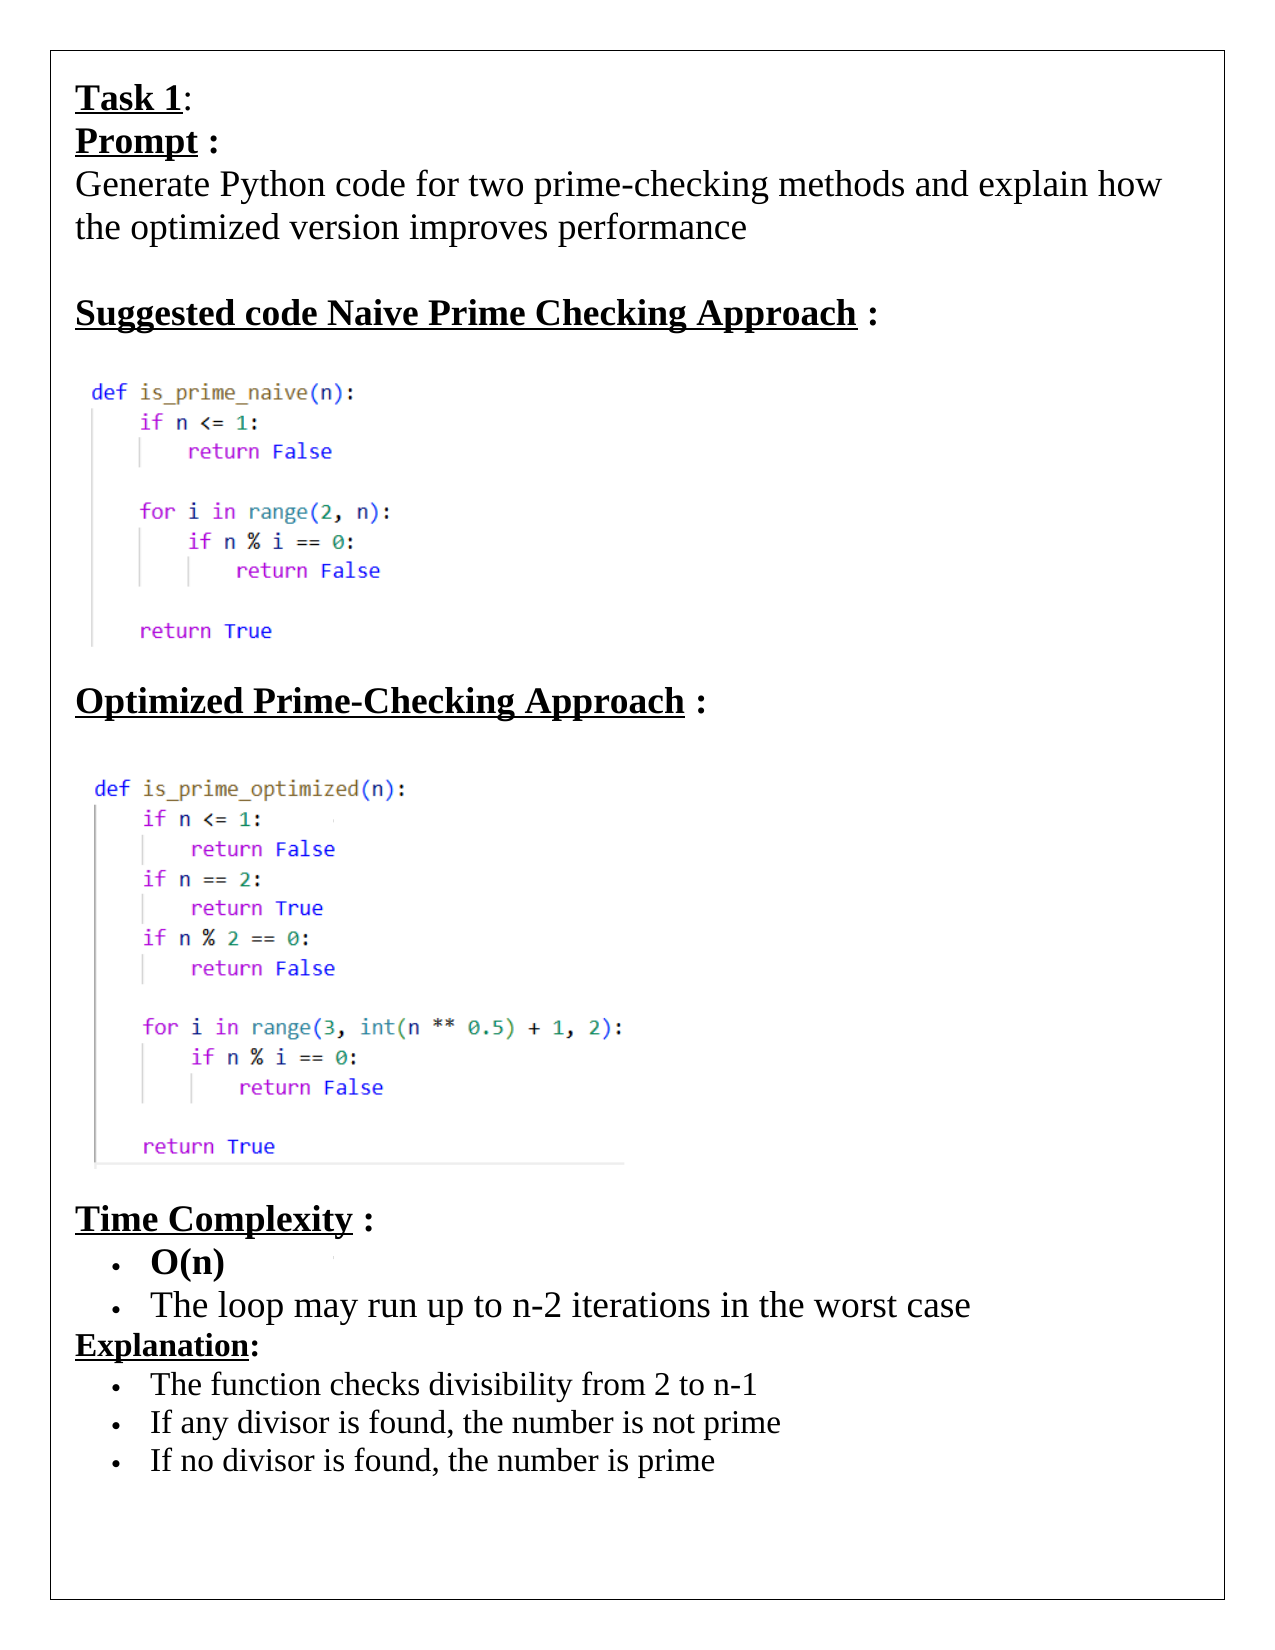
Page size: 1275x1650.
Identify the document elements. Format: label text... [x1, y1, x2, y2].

list If no divisor is found, the number is prime [112, 1441, 1200, 1479]
list The function checks divisibility from 2 to n-1 [112, 1364, 1200, 1402]
list O(n) [112, 1239, 1200, 1282]
text Prompt : [75, 118, 1200, 161]
list If any divisor is found, the number is not prime [112, 1402, 1200, 1441]
text Suggested code Naive Prime Checking Approach : [75, 291, 1200, 334]
picture [75, 362, 399, 653]
text Generate Python code for two prime-checking methods and explain how the optimized version improves performance [75, 161, 1200, 247]
text Optimized Prime-Checking Approach : [75, 679, 1200, 722]
picture [83, 766, 624, 1167]
text Task 1: [75, 75, 1200, 118]
text Explanation: [75, 1326, 1200, 1364]
text Time Complexity : [75, 1196, 1200, 1239]
list The loop may run up to n-2 iterations in the worst case [112, 1282, 1200, 1326]
